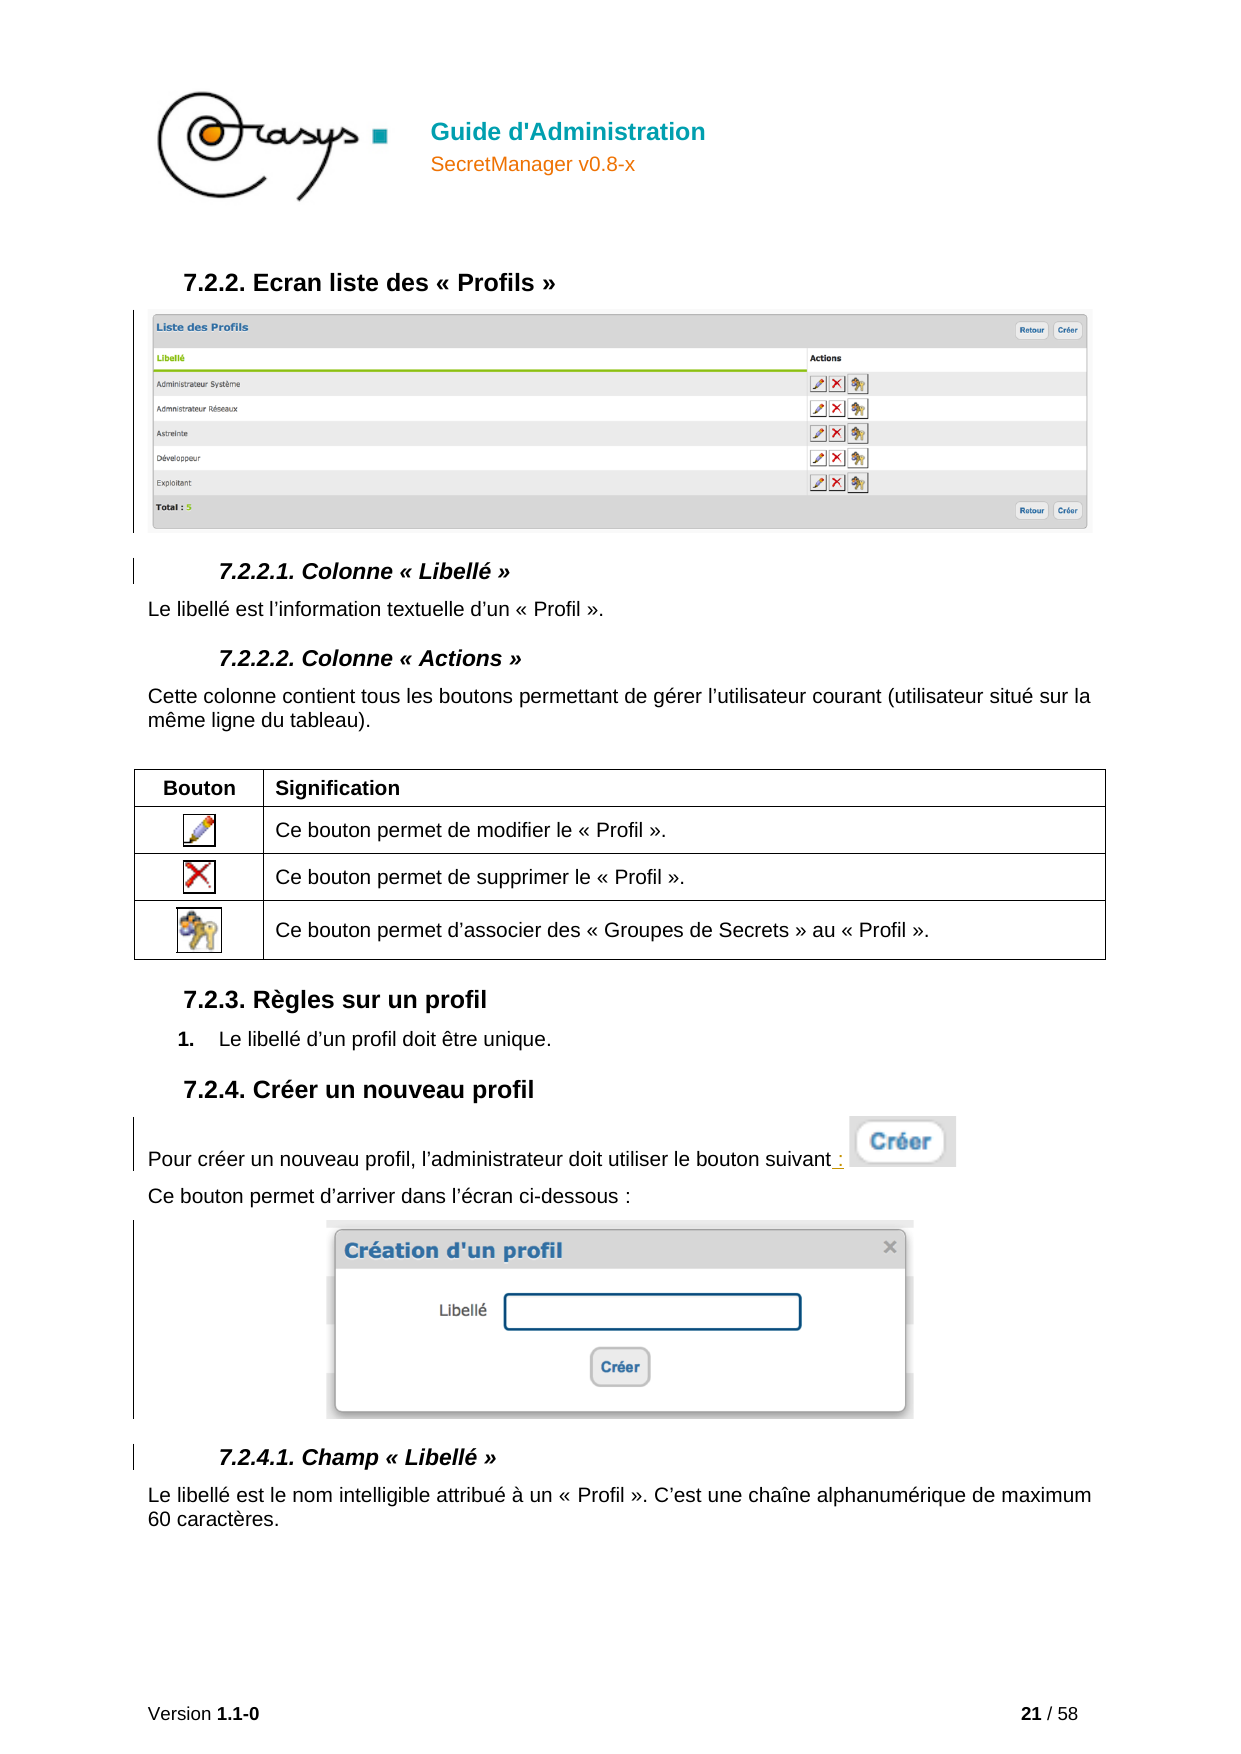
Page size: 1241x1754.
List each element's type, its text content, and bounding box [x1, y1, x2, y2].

picture [326, 1220, 914, 1419]
text Pour créer un nouveau profil, l’administrateur doit utiliser le bouton suivant [148, 1117, 1092, 1171]
subtitle Règles sur un profil [183, 985, 1092, 1014]
subtitle Colonne « Actions » [218, 645, 1092, 672]
table_cell Ce bouton permet d’associer des « Groupes de Secrets » au « Profil ». [264, 901, 1105, 959]
subtitle Champ « Libellé » [218, 1443, 1092, 1470]
table_header Signification [264, 770, 1105, 806]
picture [184, 862, 214, 892]
table_cell [135, 901, 263, 959]
text Le libellé est le nom intelligible attribué à un « Profil ». C’est une chaîne alphanumérique de maximum 60 caractères. [148, 1482, 1092, 1530]
table_cell Ce bouton permet de modifier le « Profil ». [264, 807, 1105, 853]
list Le libellé d’un profil doit être unique. [177, 1027, 1092, 1051]
subtitle Créer un nouveau profil [183, 1076, 1092, 1104]
table_cell Ce bouton permet de supprimer le « Profil ». [264, 854, 1105, 900]
table_cell [135, 854, 263, 900]
table_cell [135, 807, 263, 853]
picture [178, 909, 221, 952]
picture [147, 309, 1093, 533]
text Le libellé est l’information textuelle d’un « Profil ». [148, 596, 1092, 620]
picture [147, 80, 408, 220]
picture [184, 815, 214, 845]
subtitle Colonne « Libellé » [218, 558, 1092, 584]
table_header Bouton [135, 770, 263, 806]
text Ce bouton permet d’arriver dans l’écran ci-dessous : [148, 1184, 1092, 1208]
picture [849, 1116, 957, 1167]
subtitle Ecran liste des « Profils » [183, 268, 1092, 297]
text Cette colonne contient tous les boutons permettant de gérer l’utilisateur courant (utilisateur situé sur la même ligne du tableau). [148, 684, 1092, 732]
